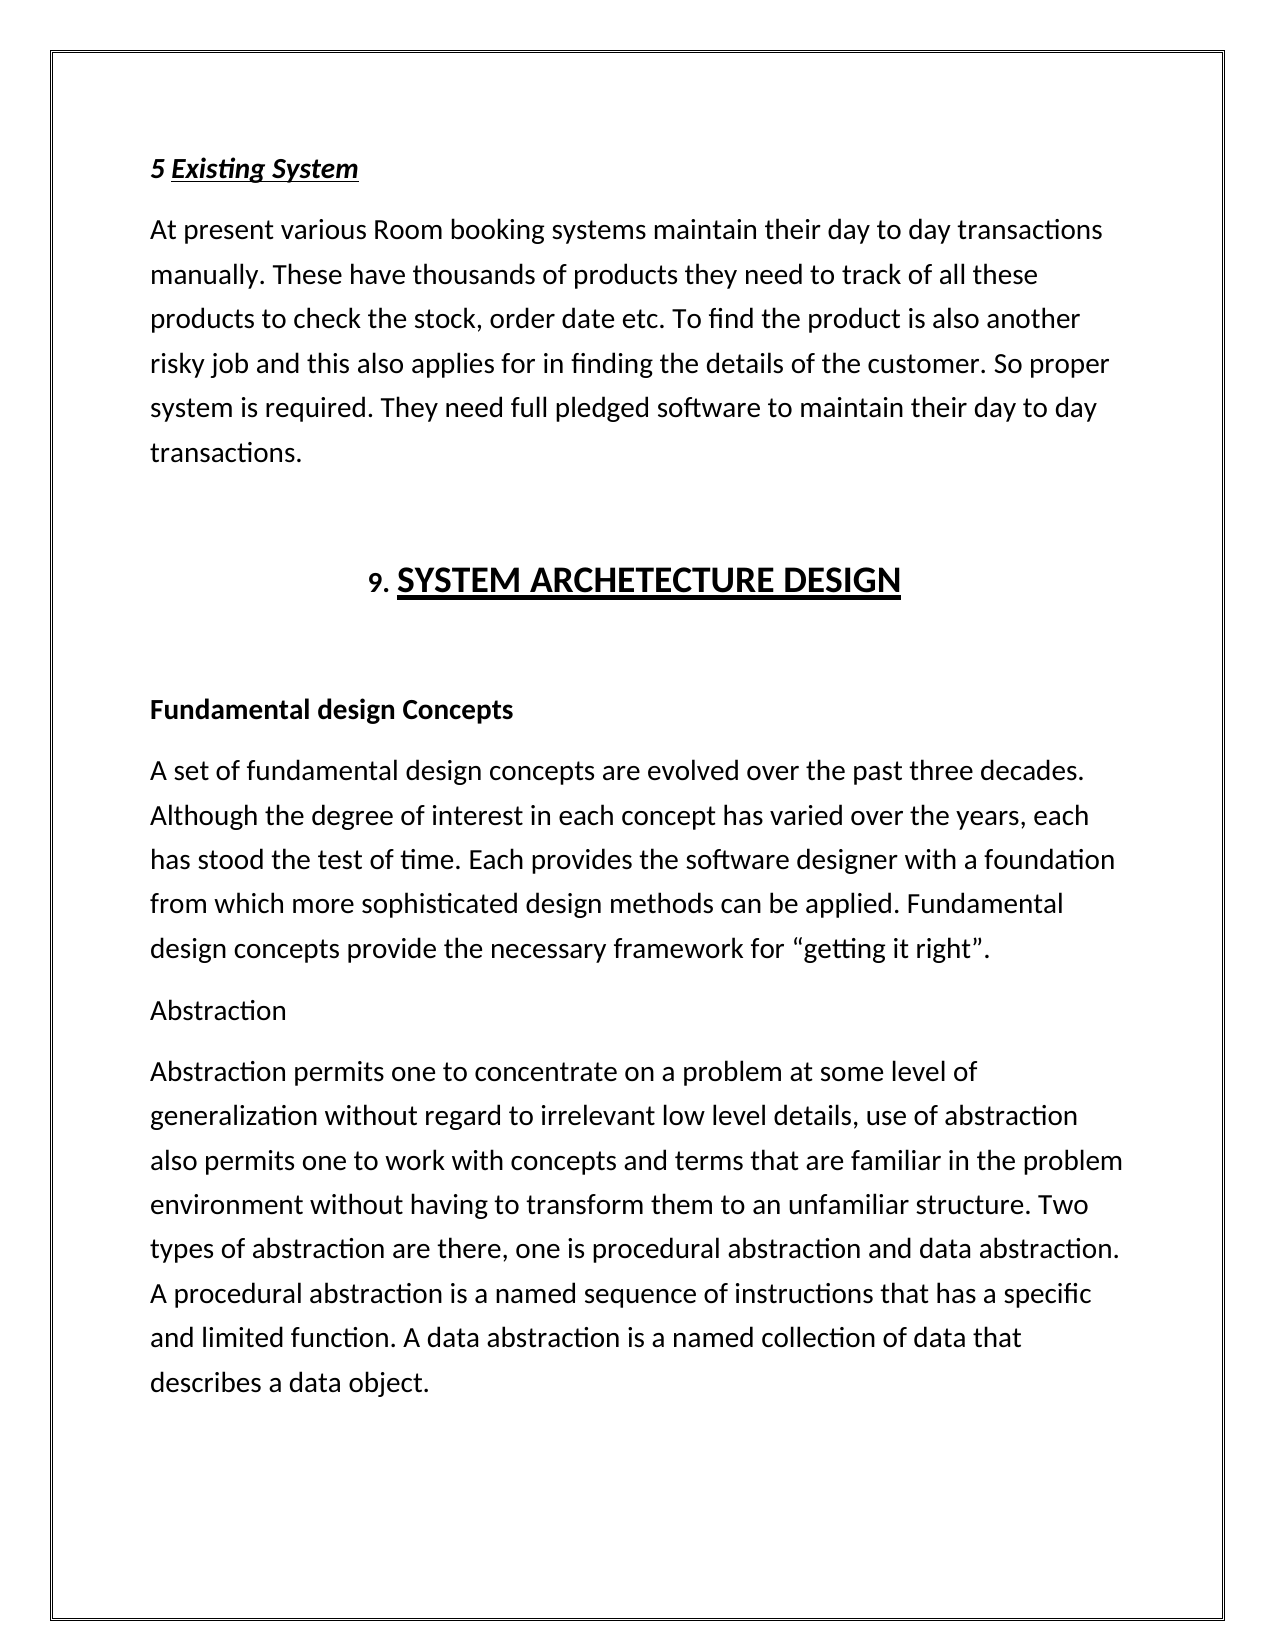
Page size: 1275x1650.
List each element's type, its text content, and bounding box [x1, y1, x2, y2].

text A set of fundamental design concepts are evolved over the past three decades. Although the degree of interest in each concept has varied over the years, each has stood the test of time. Each provides the software designer with a foundation from which more sophisticated design methods can be applied. Fundamental design concepts provide the necessary framework for “getting it right”. [150, 752, 1124, 966]
text Abstraction [150, 992, 1217, 1027]
text At present various Room booking systems maintain their day to day transactions manually. These have thousands of products they need to track of all these products to check the stock, order date etc. To find the product is also another risky job and this also applies for in finding the details of the customer. So proper system is required. They need full pledged software to maintain their day to day transactions. [150, 211, 1124, 469]
subtitle Fundamental design Concepts [150, 691, 1217, 727]
subtitle SYSTEM ARCHETECTURE DESIGN [367, 556, 1217, 602]
text Abstraction permits one to concentrate on a problem at some level of generalization without regard to irrelevant low level details, use of abstraction also permits one to work with concepts and terms that are familiar in the problem environment without having to transform them to an unfamiliar structure. Two types of abstraction are there, one is procedural abstraction and data abstraction. A procedural abstraction is a named sequence of instructions that has a specific and limited function. A data abstraction is a named collection of data that describes a data object. [150, 1053, 1126, 1399]
subtitle Existing System [150, 150, 1217, 186]
